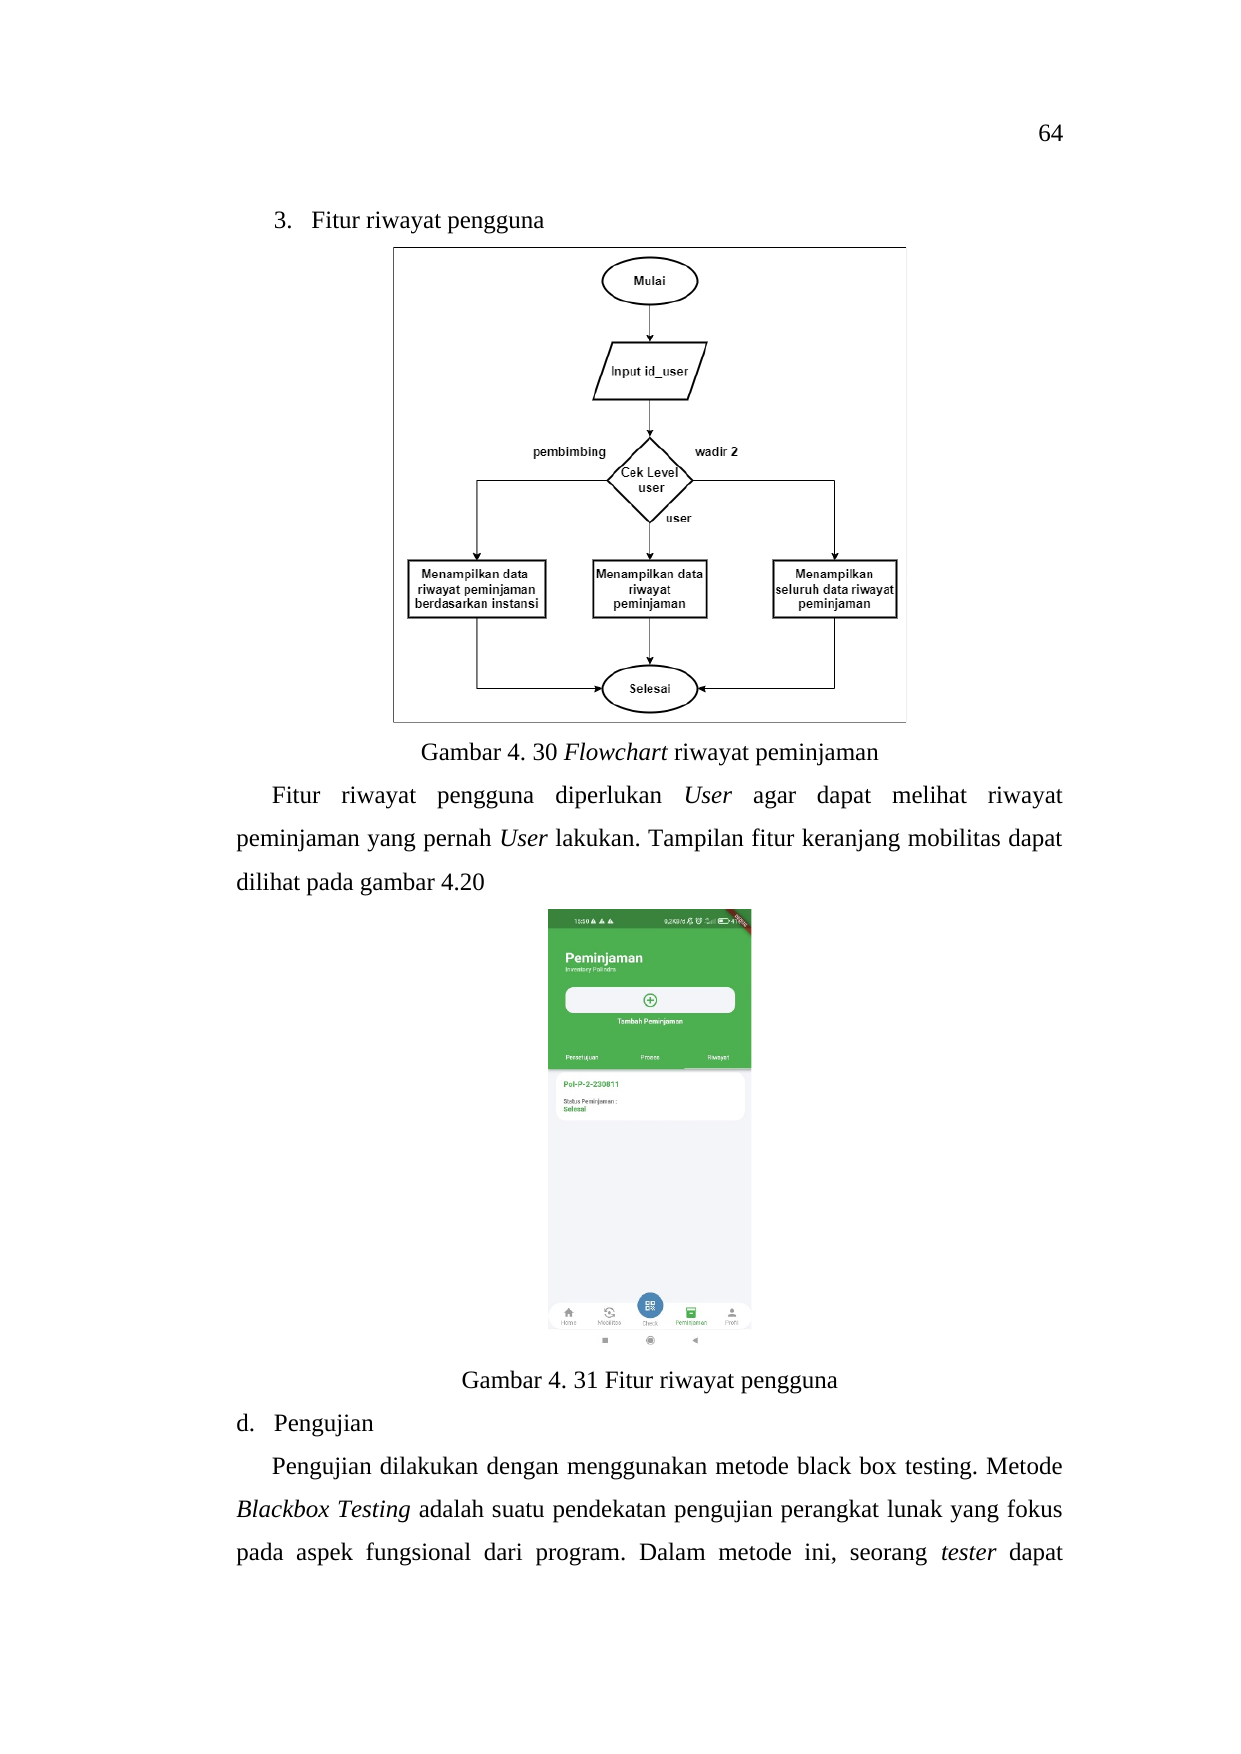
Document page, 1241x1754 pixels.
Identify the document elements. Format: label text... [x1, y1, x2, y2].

text Fitur riwayat pengguna diperlukan User agar dapat melihat riwayat peminjaman yang pernah User lakukan. Tampilan fitur keranjang mobilitas dapat dilihat pada gambar 4.20 [236, 780, 1063, 895]
picture [548, 909, 752, 1351]
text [236, 1451, 1063, 1566]
list Fitur riwayat pengguna [274, 205, 1063, 233]
list Pengujian [236, 1408, 1063, 1437]
text Gambar 4. 30 Flowchart riwayat peminjaman [236, 737, 1063, 766]
picture [393, 247, 907, 723]
text Gambar 4. 31 Fitur riwayat pengguna [236, 1365, 1063, 1394]
